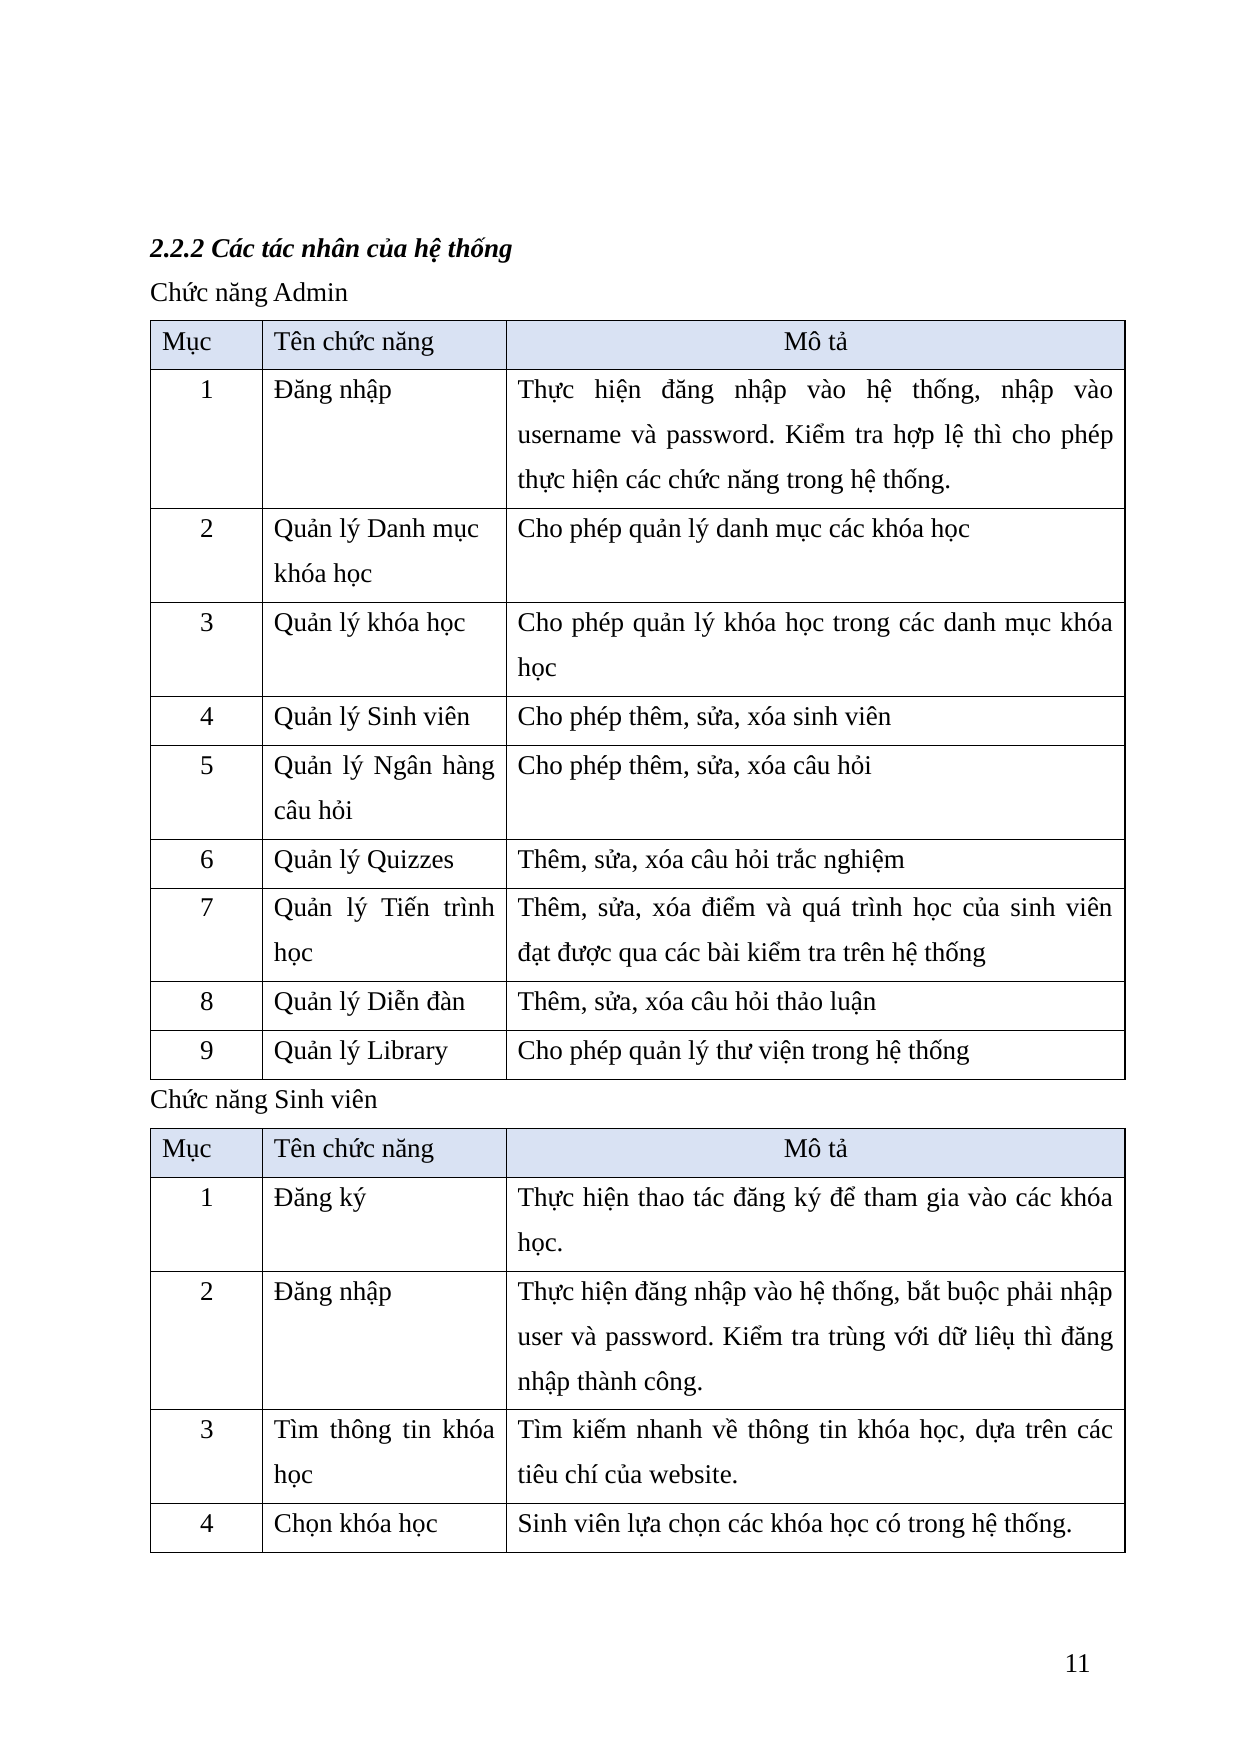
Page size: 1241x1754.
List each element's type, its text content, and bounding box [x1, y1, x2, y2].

table_cell Thực hiện đăng nhập vào hệ thống, nhập vào username và password. Kiểm tra hợp lệ thì cho phép thực hiện các chức năng trong hệ thống. [507, 370, 1124, 508]
table_header Tên chức năng [263, 321, 506, 369]
table_cell Cho phép thêm, sửa, xóa câu hỏi [507, 746, 1124, 838]
table_cell Quản lý Tiến trình học [263, 889, 506, 981]
table_cell Sinh viên lựa chọn các khóa học có trong hệ thống. [507, 1504, 1124, 1552]
table_cell 7 [151, 889, 262, 981]
table_cell Quản lý Quizzes [263, 840, 506, 887]
table_cell Đăng ký [263, 1178, 506, 1271]
text Chức năng Sinh viên [150, 1080, 1090, 1117]
table_header Mô tả [507, 1129, 1124, 1177]
table_cell Tìm kiếm nhanh về thông tin khóa học, dựa trên các tiêu chí của website. [507, 1410, 1124, 1503]
table_header Mục [151, 321, 262, 369]
table_cell Cho phép quản lý danh mục các khóa học [507, 509, 1124, 602]
table_header Mô tả [507, 321, 1124, 369]
table_cell 4 [151, 697, 262, 745]
table_cell Thực hiện đăng nhập vào hệ thống, bắt buộc phải nhập user và password. Kiểm tra trùng với dữ liêụ thì đăng nhập thành công. [507, 1272, 1124, 1409]
table_cell Quản lý Danh mục khóa học [263, 509, 506, 602]
table_cell Quản lý khóa học [263, 603, 506, 696]
table_cell 8 [151, 982, 262, 1030]
table_cell Thêm, sửa, xóa điểm và quá trình học của sinh viên đạt được qua các bài kiểm tra trên hệ thống [507, 889, 1124, 981]
table_cell Quản lý Library [263, 1031, 506, 1079]
text Chức năng Admin [150, 273, 1090, 310]
table_cell Thêm, sửa, xóa câu hỏi trắc nghiệm [507, 840, 1124, 887]
table_cell 1 [151, 370, 262, 508]
table_cell Đăng nhập [263, 1272, 506, 1409]
table_cell Quản lý Sinh viên [263, 697, 506, 745]
table_header Tên chức năng [263, 1129, 506, 1177]
table_cell 3 [151, 603, 262, 696]
table_cell Thêm, sửa, xóa câu hỏi thảo luận [507, 982, 1124, 1030]
table_cell Quản lý Diễn đàn [263, 982, 506, 1030]
table_cell 1 [151, 1178, 262, 1271]
subtitle Các tác nhân của hệ thống [150, 229, 1090, 266]
table_cell Cho phép quản lý khóa học trong các danh mục khóa học [507, 603, 1124, 696]
table_header Mục [151, 1129, 262, 1177]
table_cell 2 [151, 509, 262, 602]
table_cell Cho phép thêm, sửa, xóa sinh viên [507, 697, 1124, 745]
table_cell 2 [151, 1272, 262, 1409]
table_cell Đăng nhập [263, 370, 506, 508]
table_cell 5 [151, 746, 262, 838]
table_cell 9 [151, 1031, 262, 1079]
table_cell Tìm thông tin khóa học [263, 1410, 506, 1503]
table_cell Quản lý Ngân hàng câu hỏi [263, 746, 506, 838]
table_cell 4 [151, 1504, 262, 1552]
table_cell Thực hiện thao tác đăng ký để tham gia vào các khóa học. [507, 1178, 1124, 1271]
table_cell Chọn khóa học [263, 1504, 506, 1552]
table_cell 3 [151, 1410, 262, 1503]
table_cell Cho phép quản lý thư viện trong hệ thống [507, 1031, 1124, 1079]
table_cell 6 [151, 840, 262, 887]
